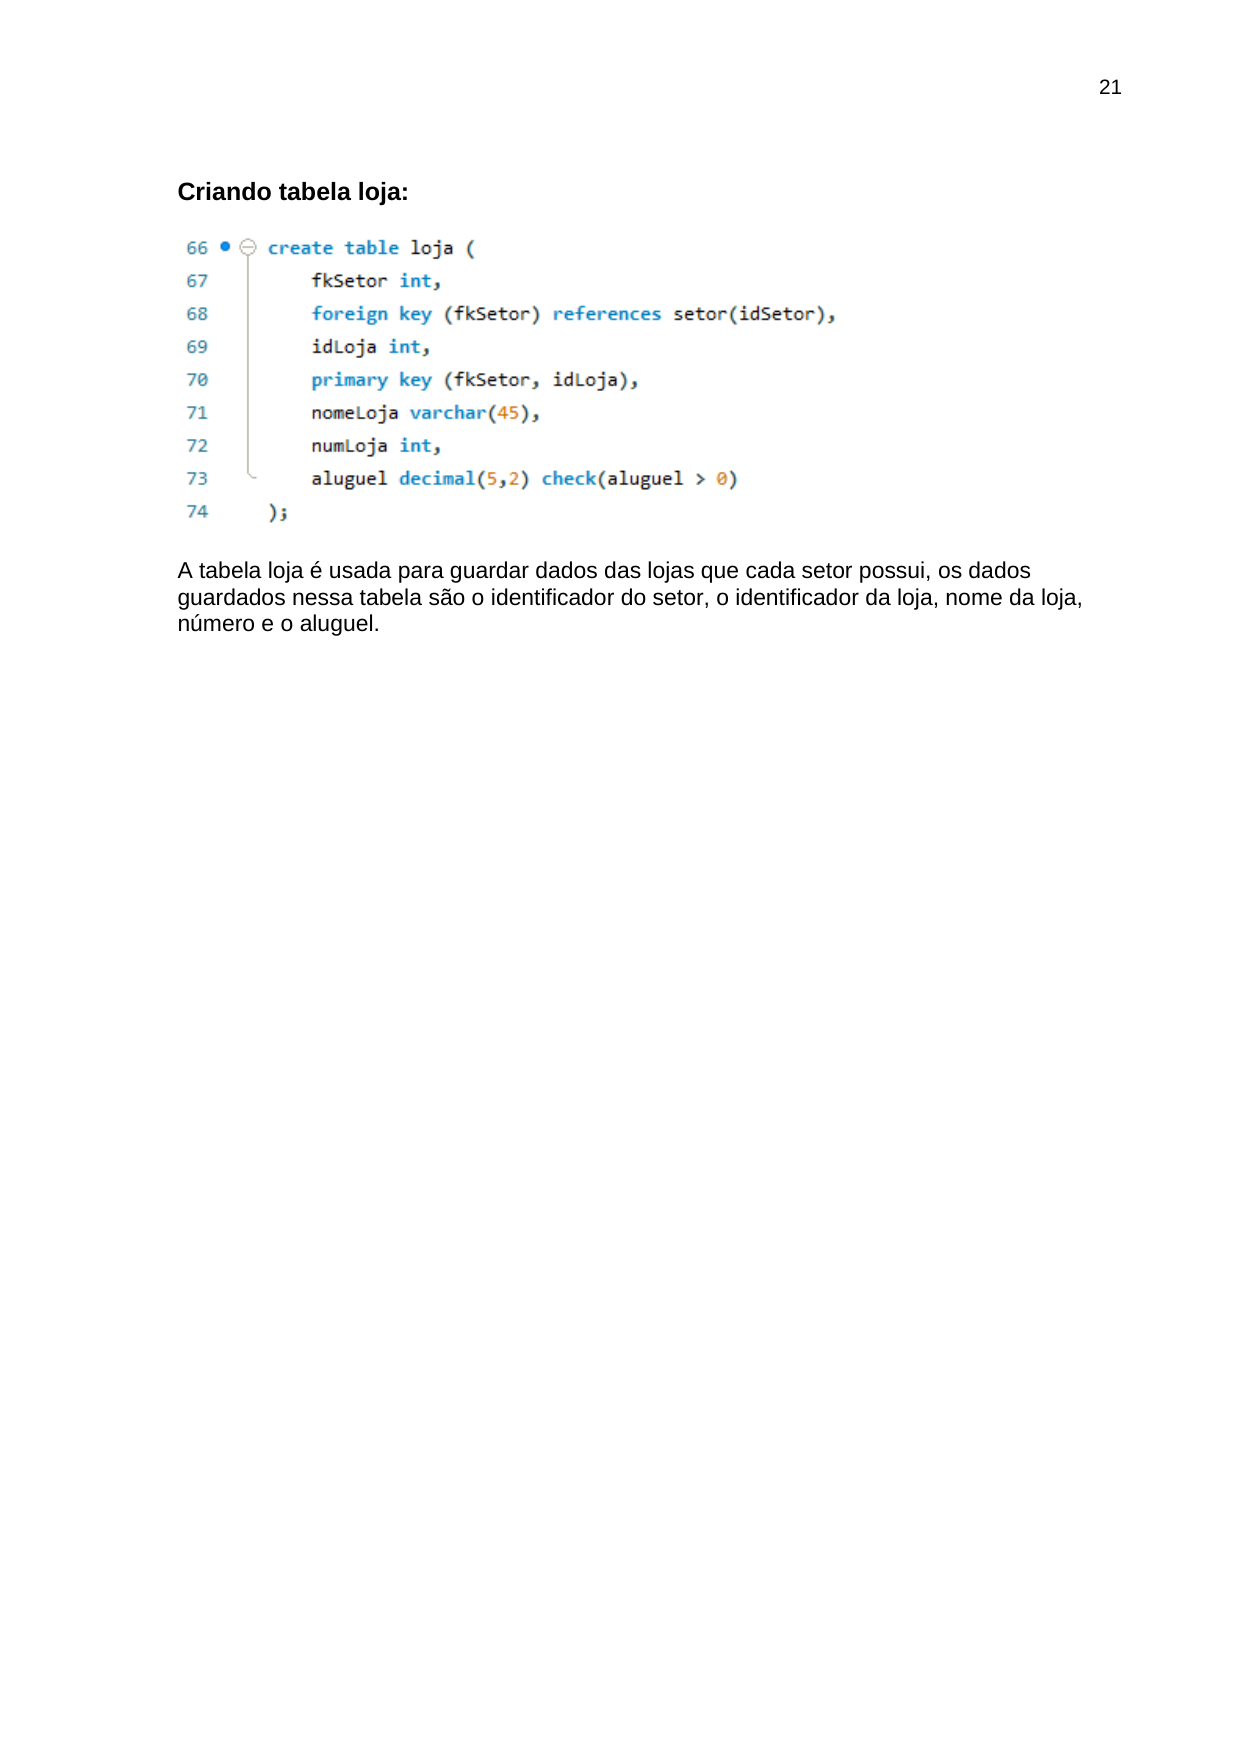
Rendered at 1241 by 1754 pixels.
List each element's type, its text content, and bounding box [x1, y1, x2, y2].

text A tabela loja é usada para guardar dados das lojas que cada setor possui, os dados guardados nessa tabela são o identificador do setor, o identificador da loja, nome da loja, número e o aluguel. [177, 557, 1122, 636]
picture [177, 234, 850, 529]
text Criando tabela loja: [177, 177, 1122, 206]
